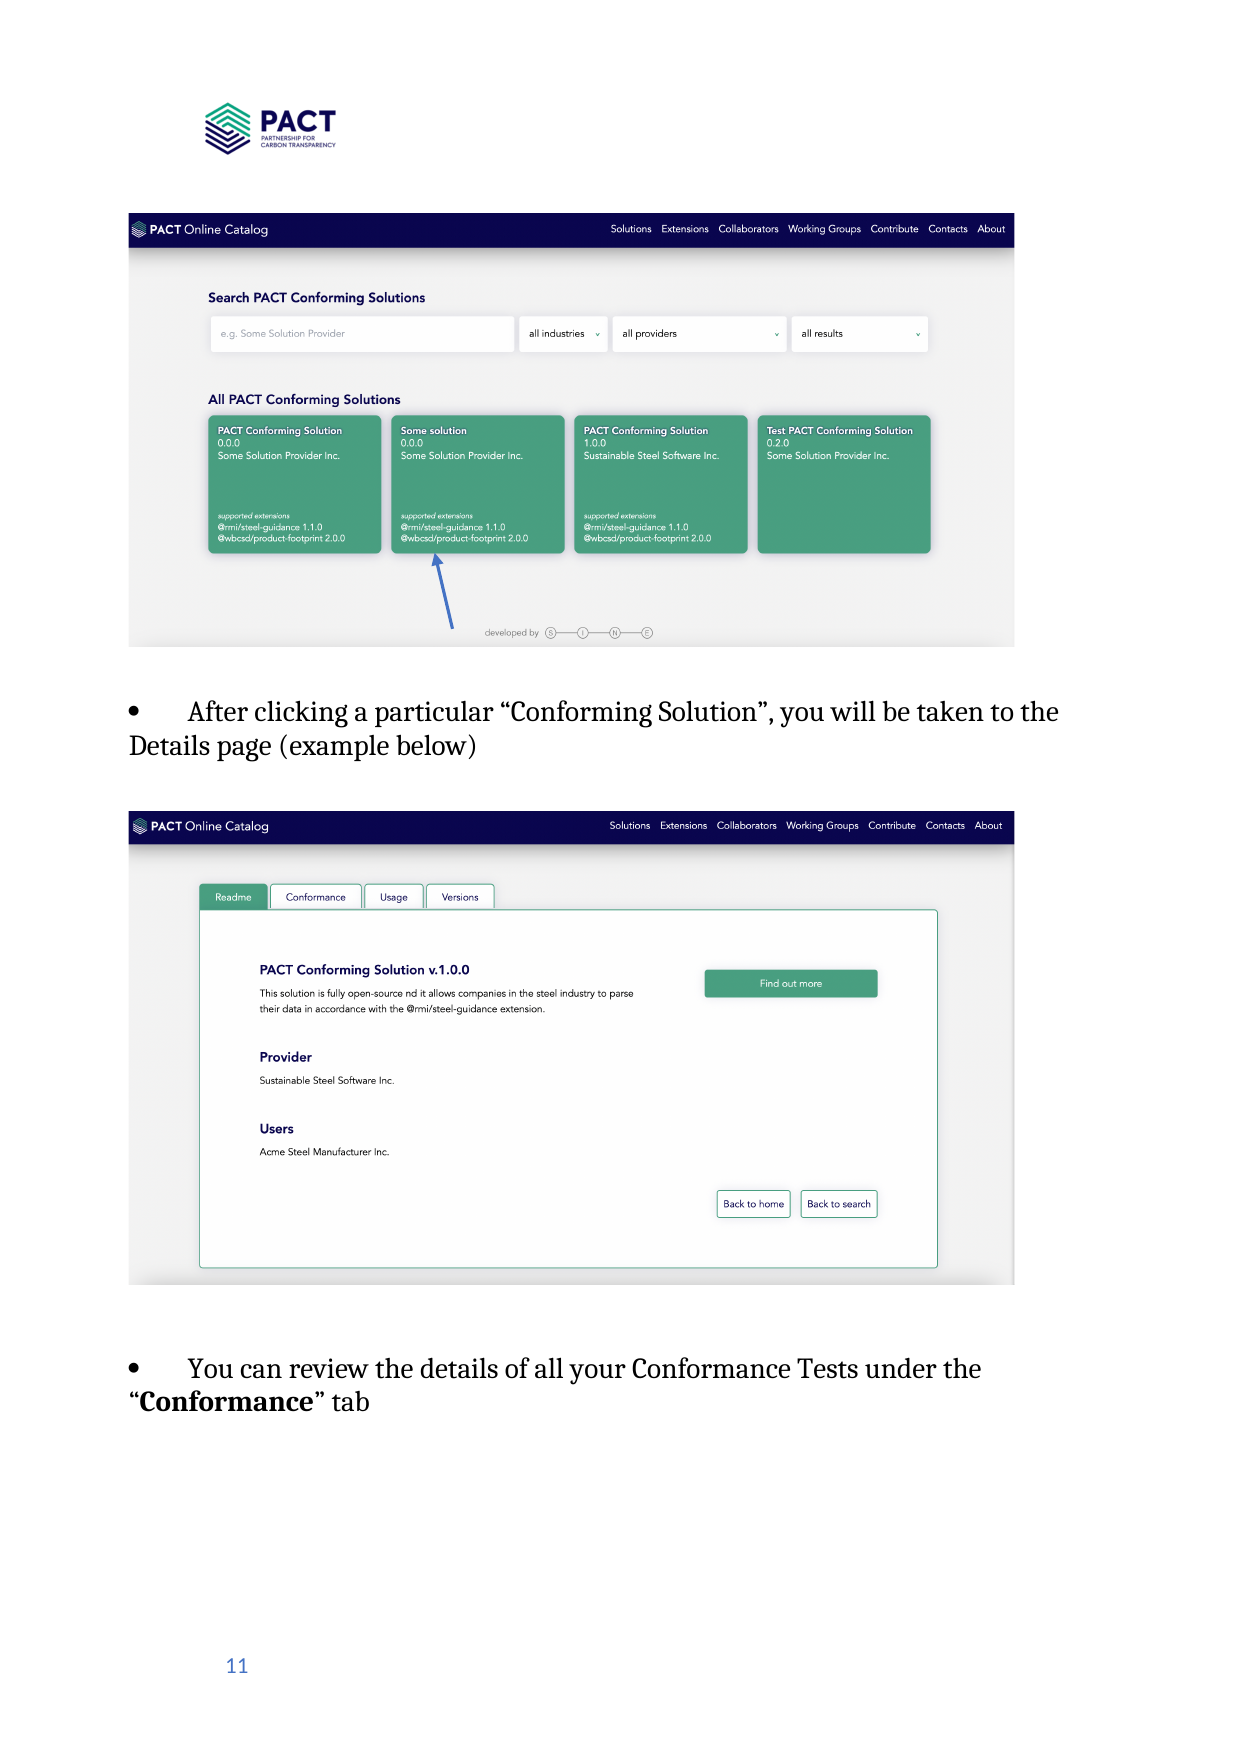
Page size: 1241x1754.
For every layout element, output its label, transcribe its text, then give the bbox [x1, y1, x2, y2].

picture [128, 811, 1015, 1285]
picture [198, 75, 343, 186]
list You can review the details of all your Conformance Tests under the “Conformance” tab [128, 1352, 1073, 1419]
picture [128, 213, 1015, 647]
list After clicking a particular “Conforming Solution”, you will be taken to the Details page (example below) [128, 695, 1073, 762]
